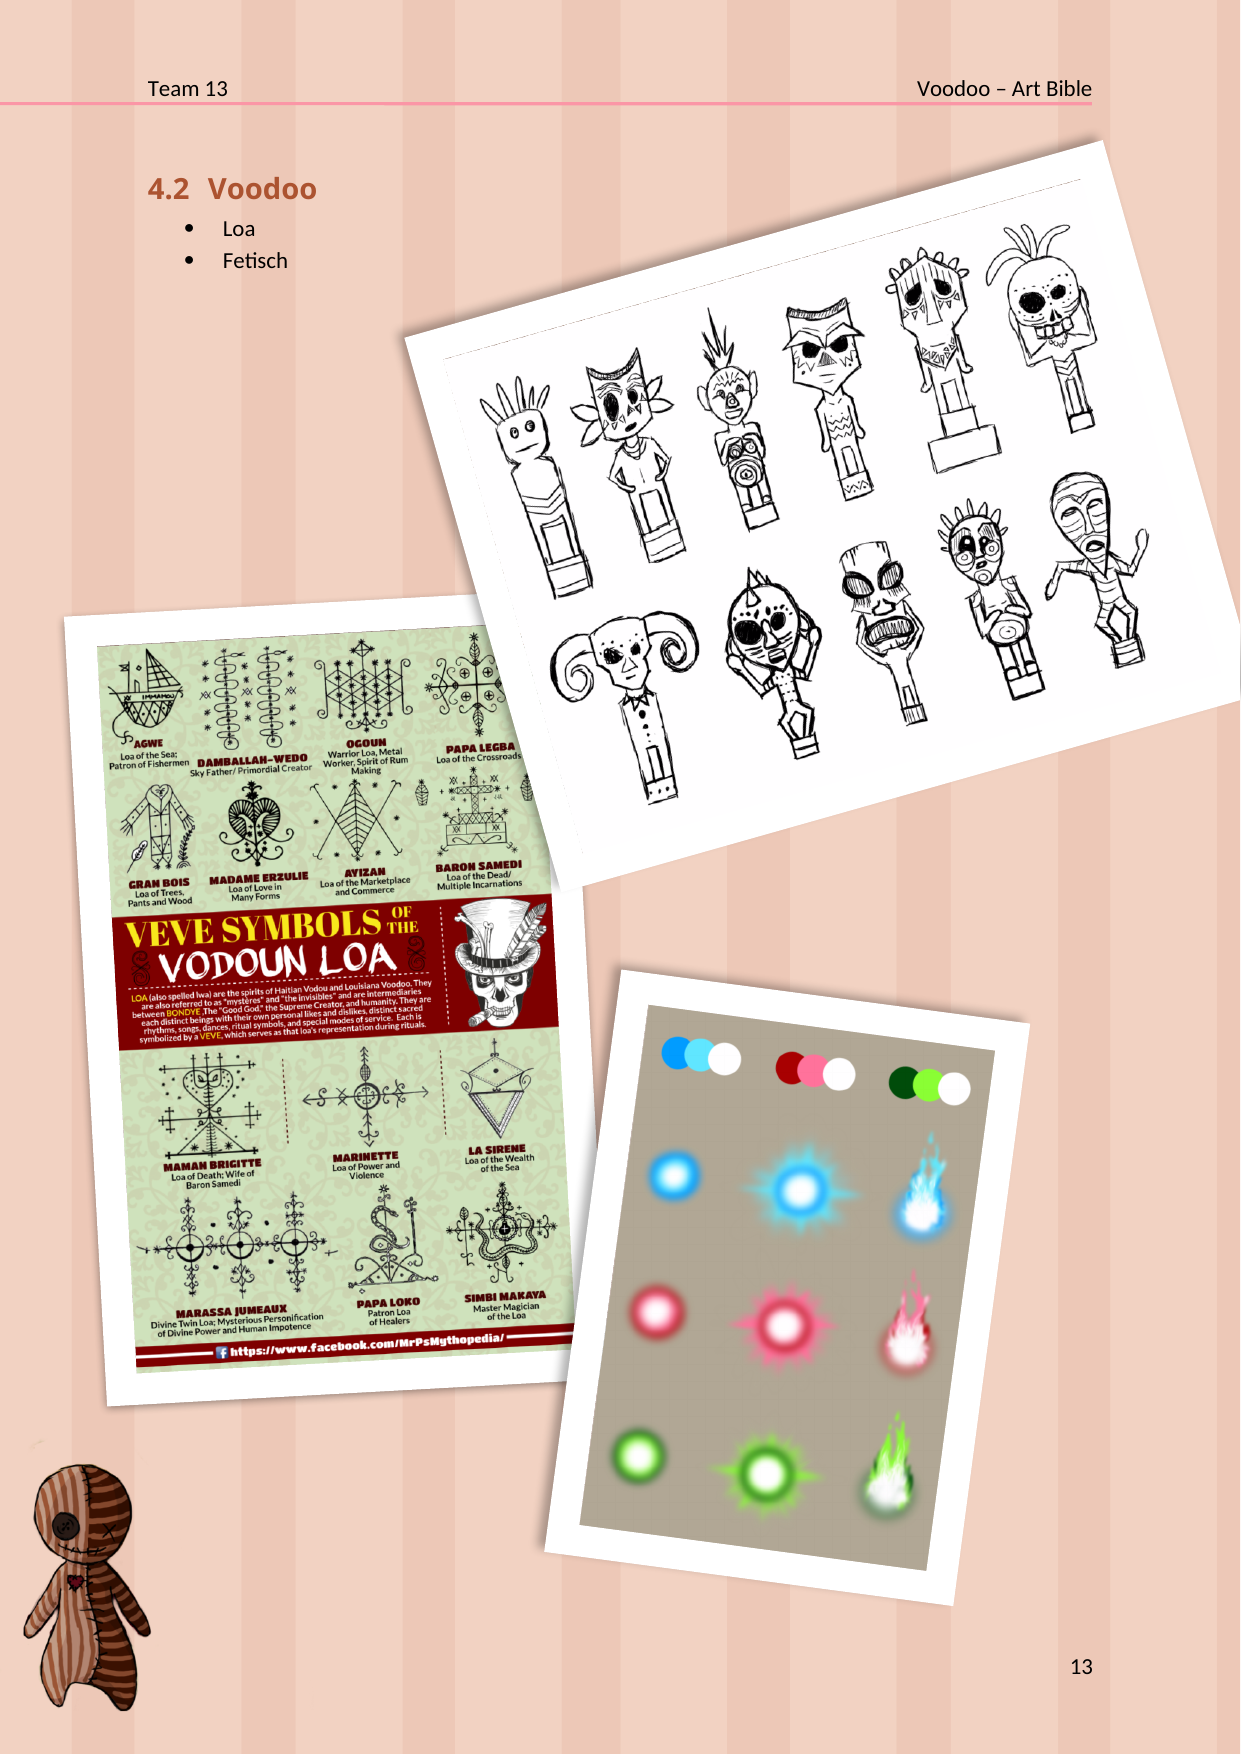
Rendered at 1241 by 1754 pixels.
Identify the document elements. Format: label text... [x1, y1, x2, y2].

list Loa [185, 214, 793, 242]
picture [444, 180, 1220, 853]
picture [580, 1005, 994, 1570]
list Fetisch [185, 246, 680, 274]
picture [0, 0, 1241, 1754]
subtitle Voodoo [148, 168, 955, 208]
picture [97, 626, 574, 1373]
